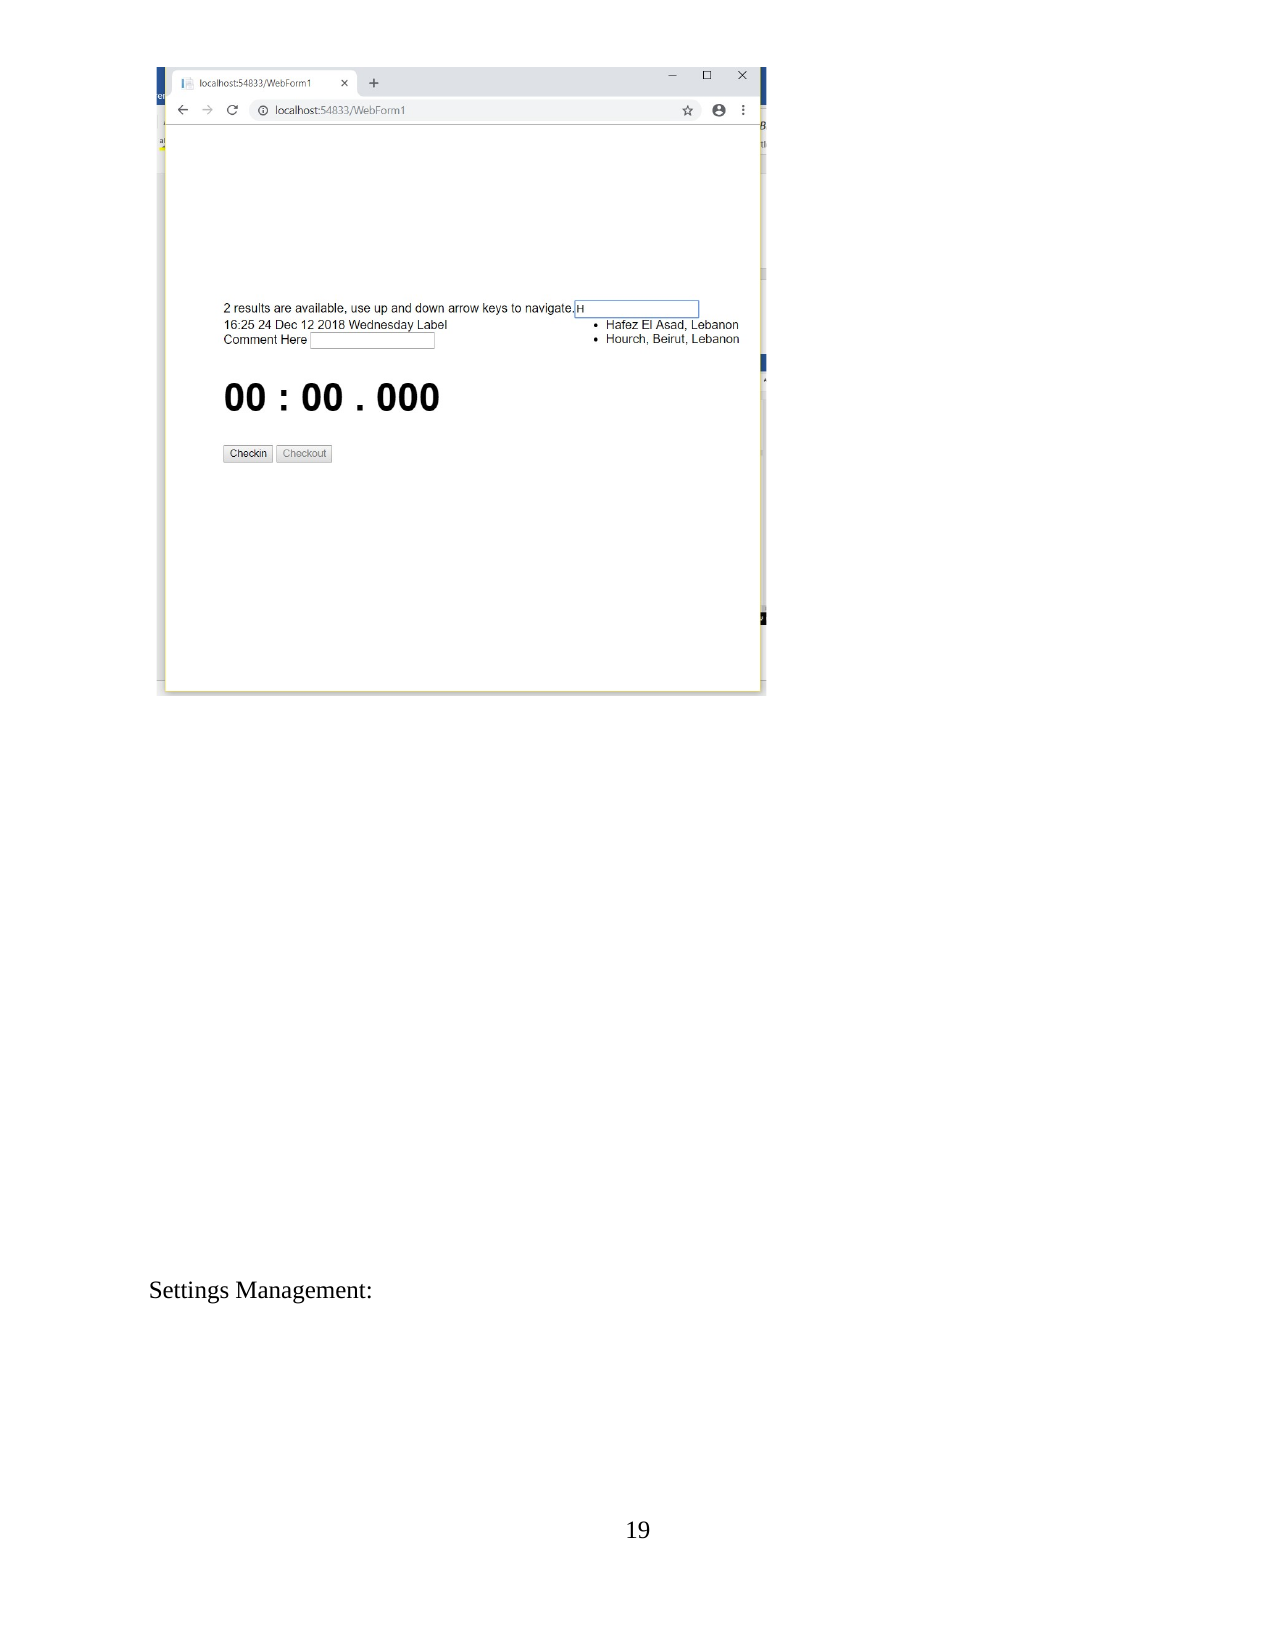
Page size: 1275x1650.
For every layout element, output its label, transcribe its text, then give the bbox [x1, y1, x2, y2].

text Settings Management: [148, 1275, 1207, 1304]
picture [156, 67, 767, 696]
